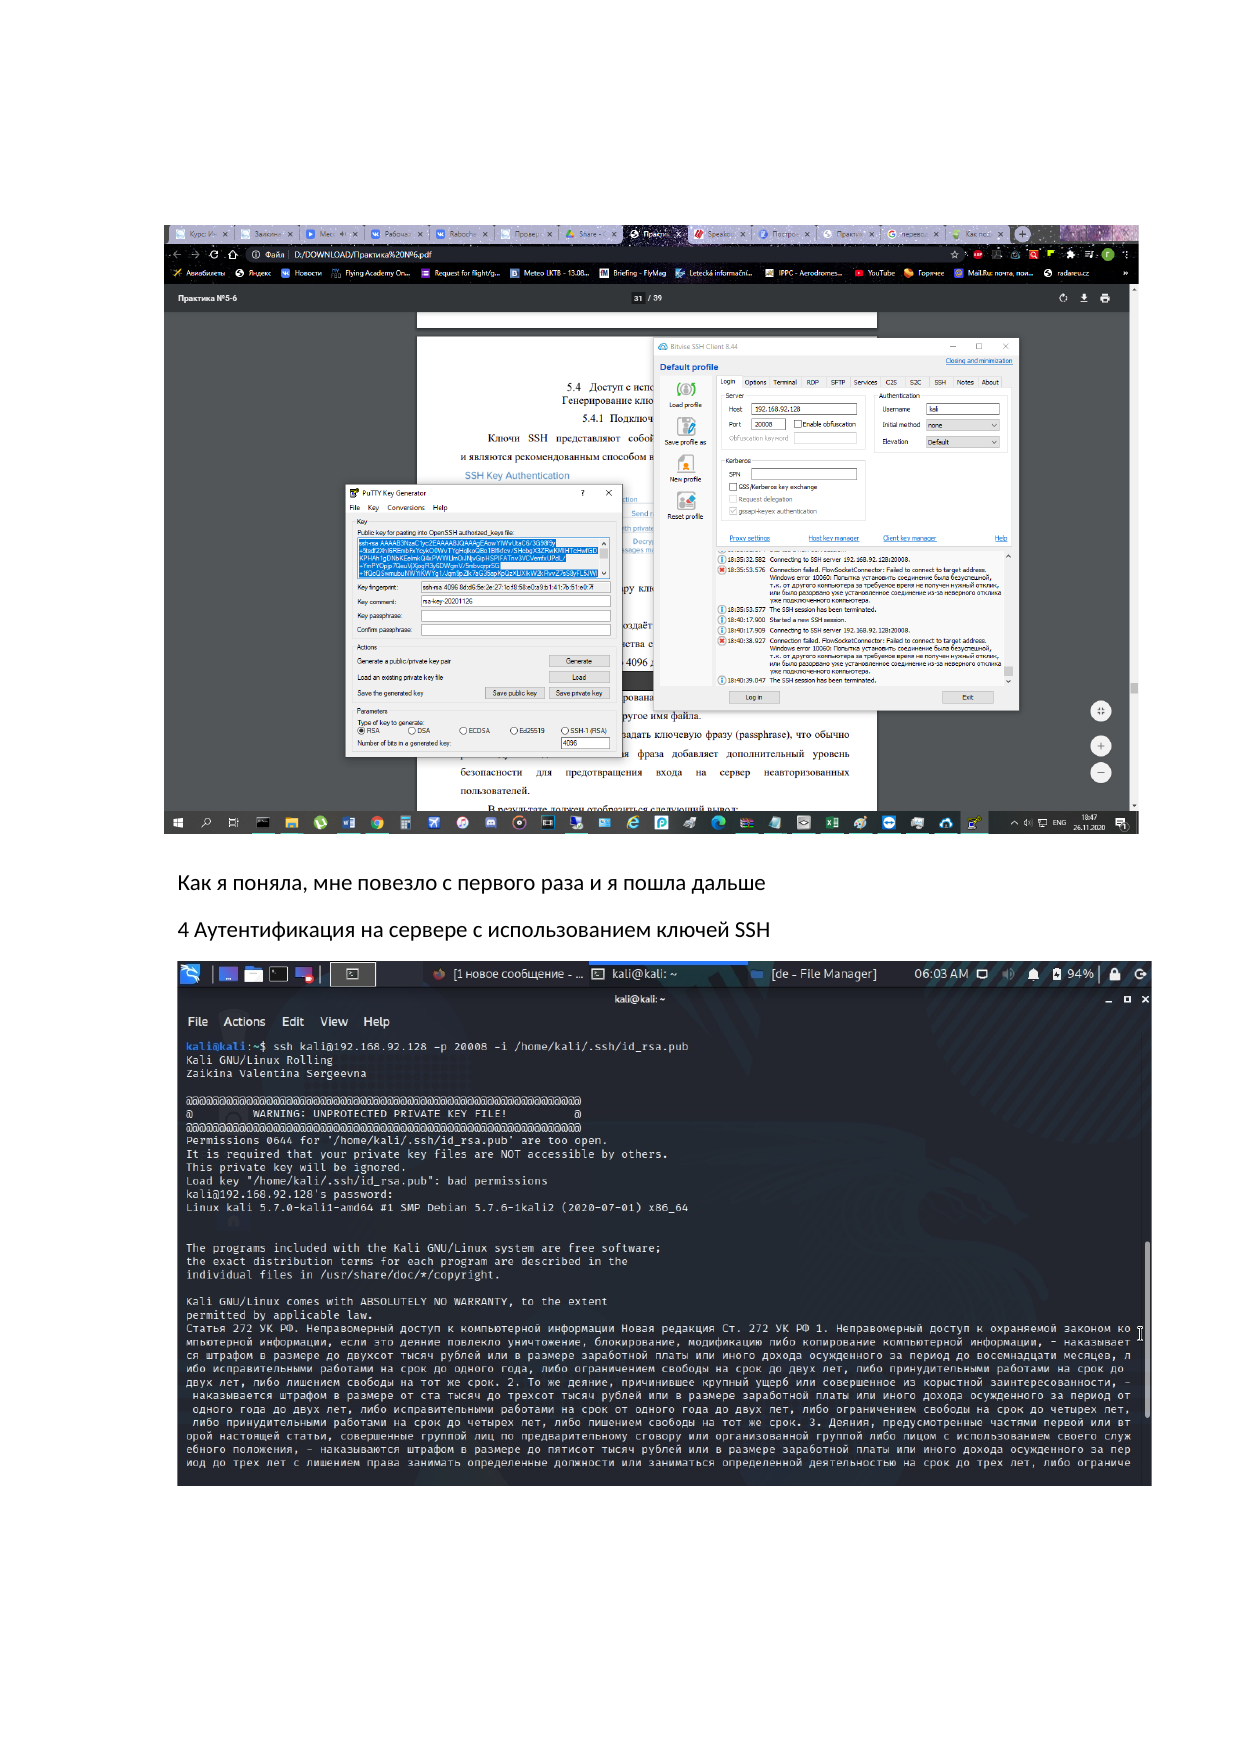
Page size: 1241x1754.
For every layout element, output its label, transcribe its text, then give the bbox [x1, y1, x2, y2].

text 4 Аутентификация на сервере с использованием ключей SSH [177, 915, 1152, 943]
picture [177, 961, 1152, 1486]
picture [164, 225, 1139, 834]
text Как я поняла, мне повезло с первого раза и я пошла дальше [177, 868, 1152, 896]
